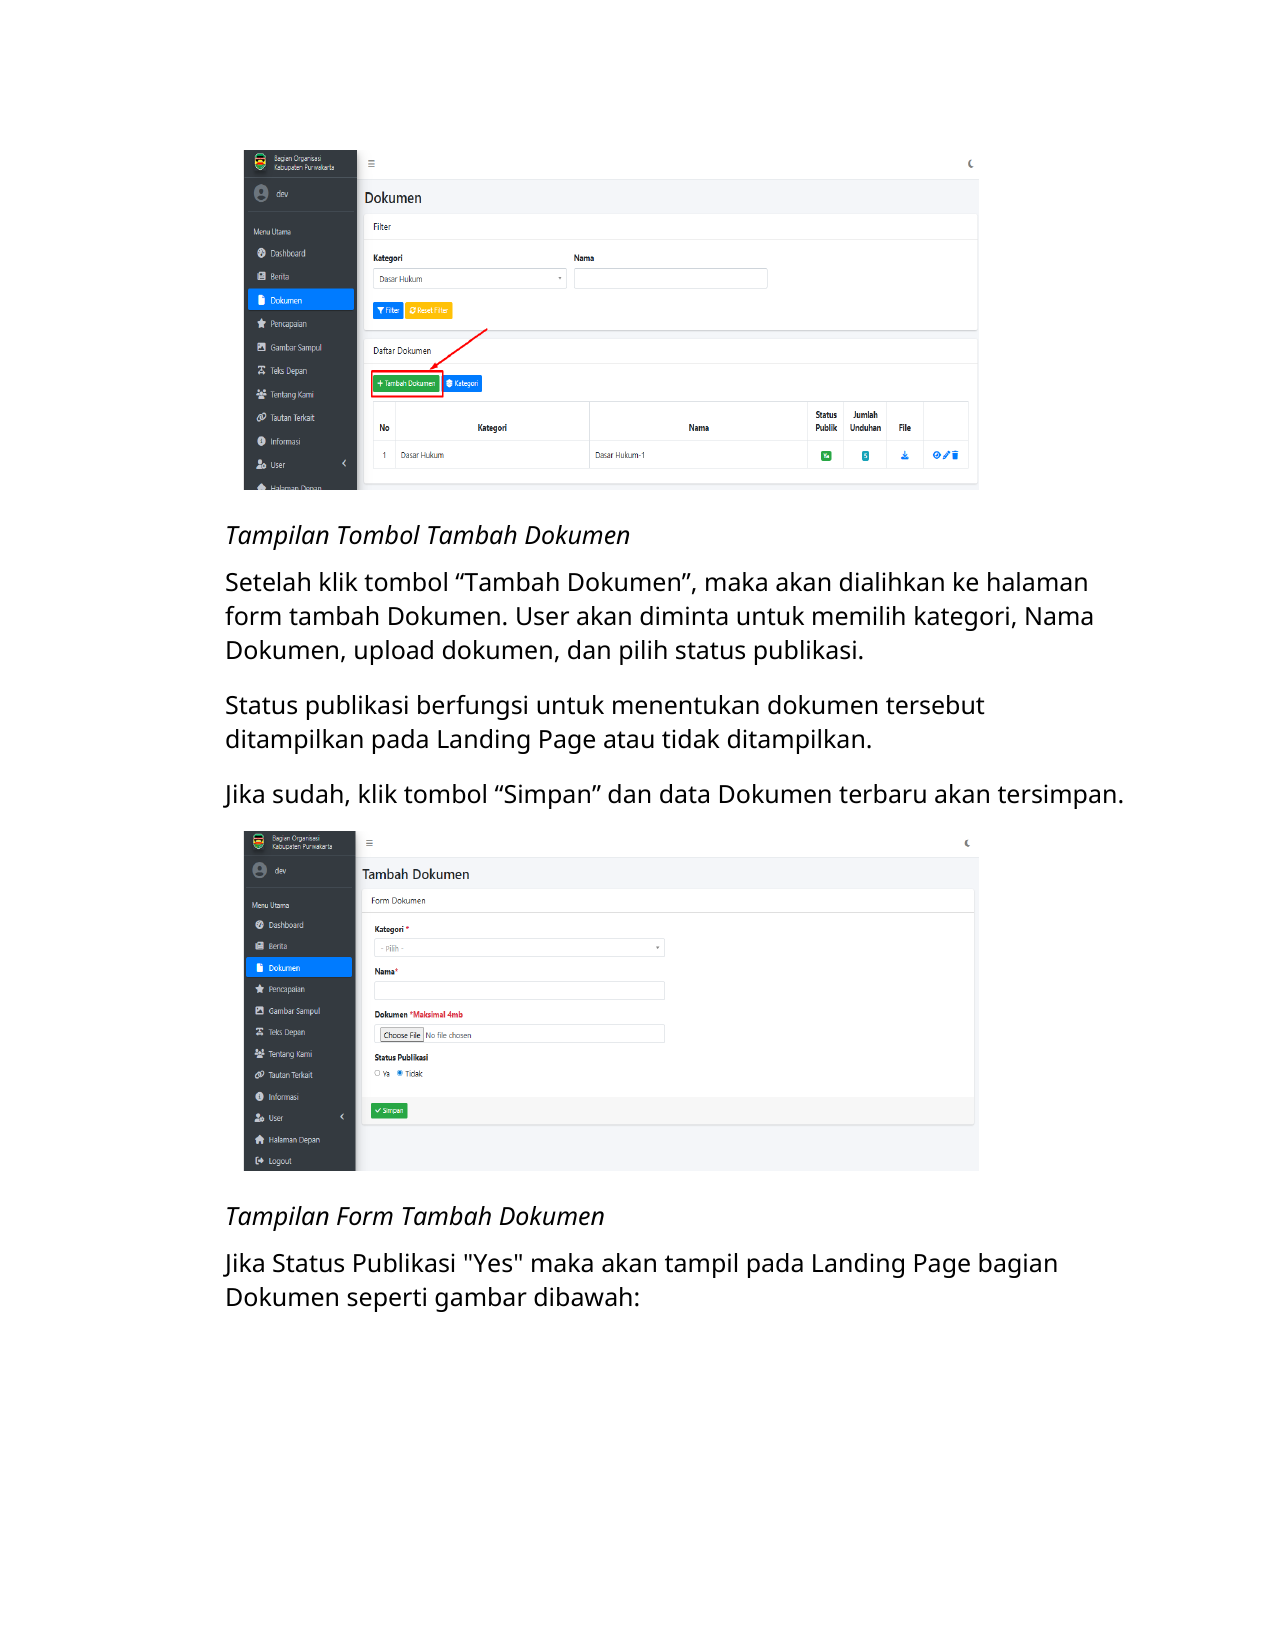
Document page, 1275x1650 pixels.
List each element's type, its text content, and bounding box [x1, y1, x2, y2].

list Status publikasi berfungsi untuk menentukan dokumen tersebut ditampilkan pada Landing Page atau tidak ditampilkan. [187, 687, 1125, 755]
picture [243, 831, 979, 1171]
list Jika sudah, klik tombol “Simpan” dan data Dokumen terbaru akan tersimpan. [187, 776, 1125, 810]
list Tampilan Form Tambah Dokumen [187, 1199, 1125, 1233]
list Tampilan Tombol Tambah Dokumen [187, 518, 1125, 552]
list Jika Status Publikasi "Yes" maka akan tampil pada Landing Page bagian Dokumen seperti gambar dibawah: [187, 1245, 1125, 1313]
picture [243, 150, 979, 490]
list Setelah klik tombol “Tambah Dokumen”, maka akan dialihkan ke halaman form tambah Dokumen. User akan diminta untuk memilih kategori, Nama Dokumen, upload dokumen, dan pilih status publikasi. [187, 564, 1125, 666]
